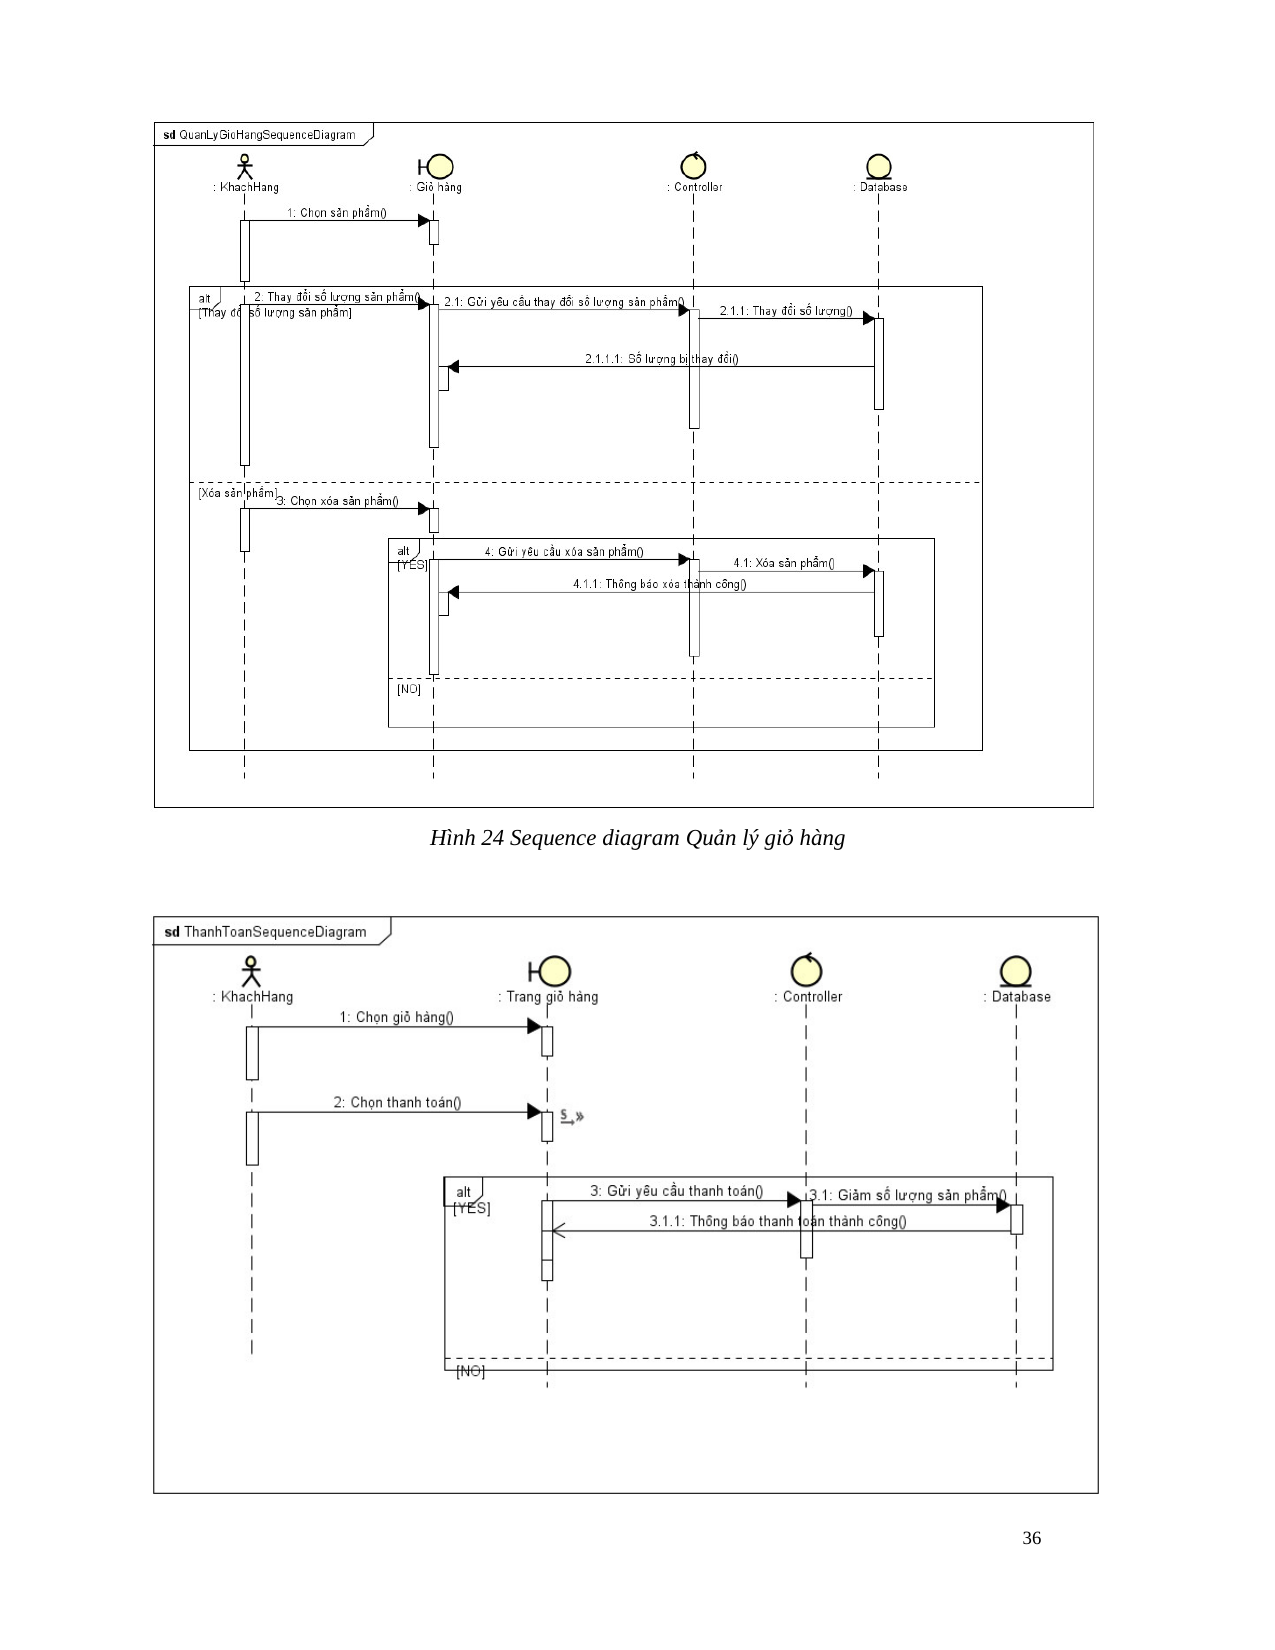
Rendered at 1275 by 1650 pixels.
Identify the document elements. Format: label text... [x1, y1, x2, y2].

text Hình 24 Sequence diagram Quản lý giỏ hàng [150, 824, 1125, 851]
picture [150, 914, 1100, 1495]
picture [150, 118, 1100, 812]
